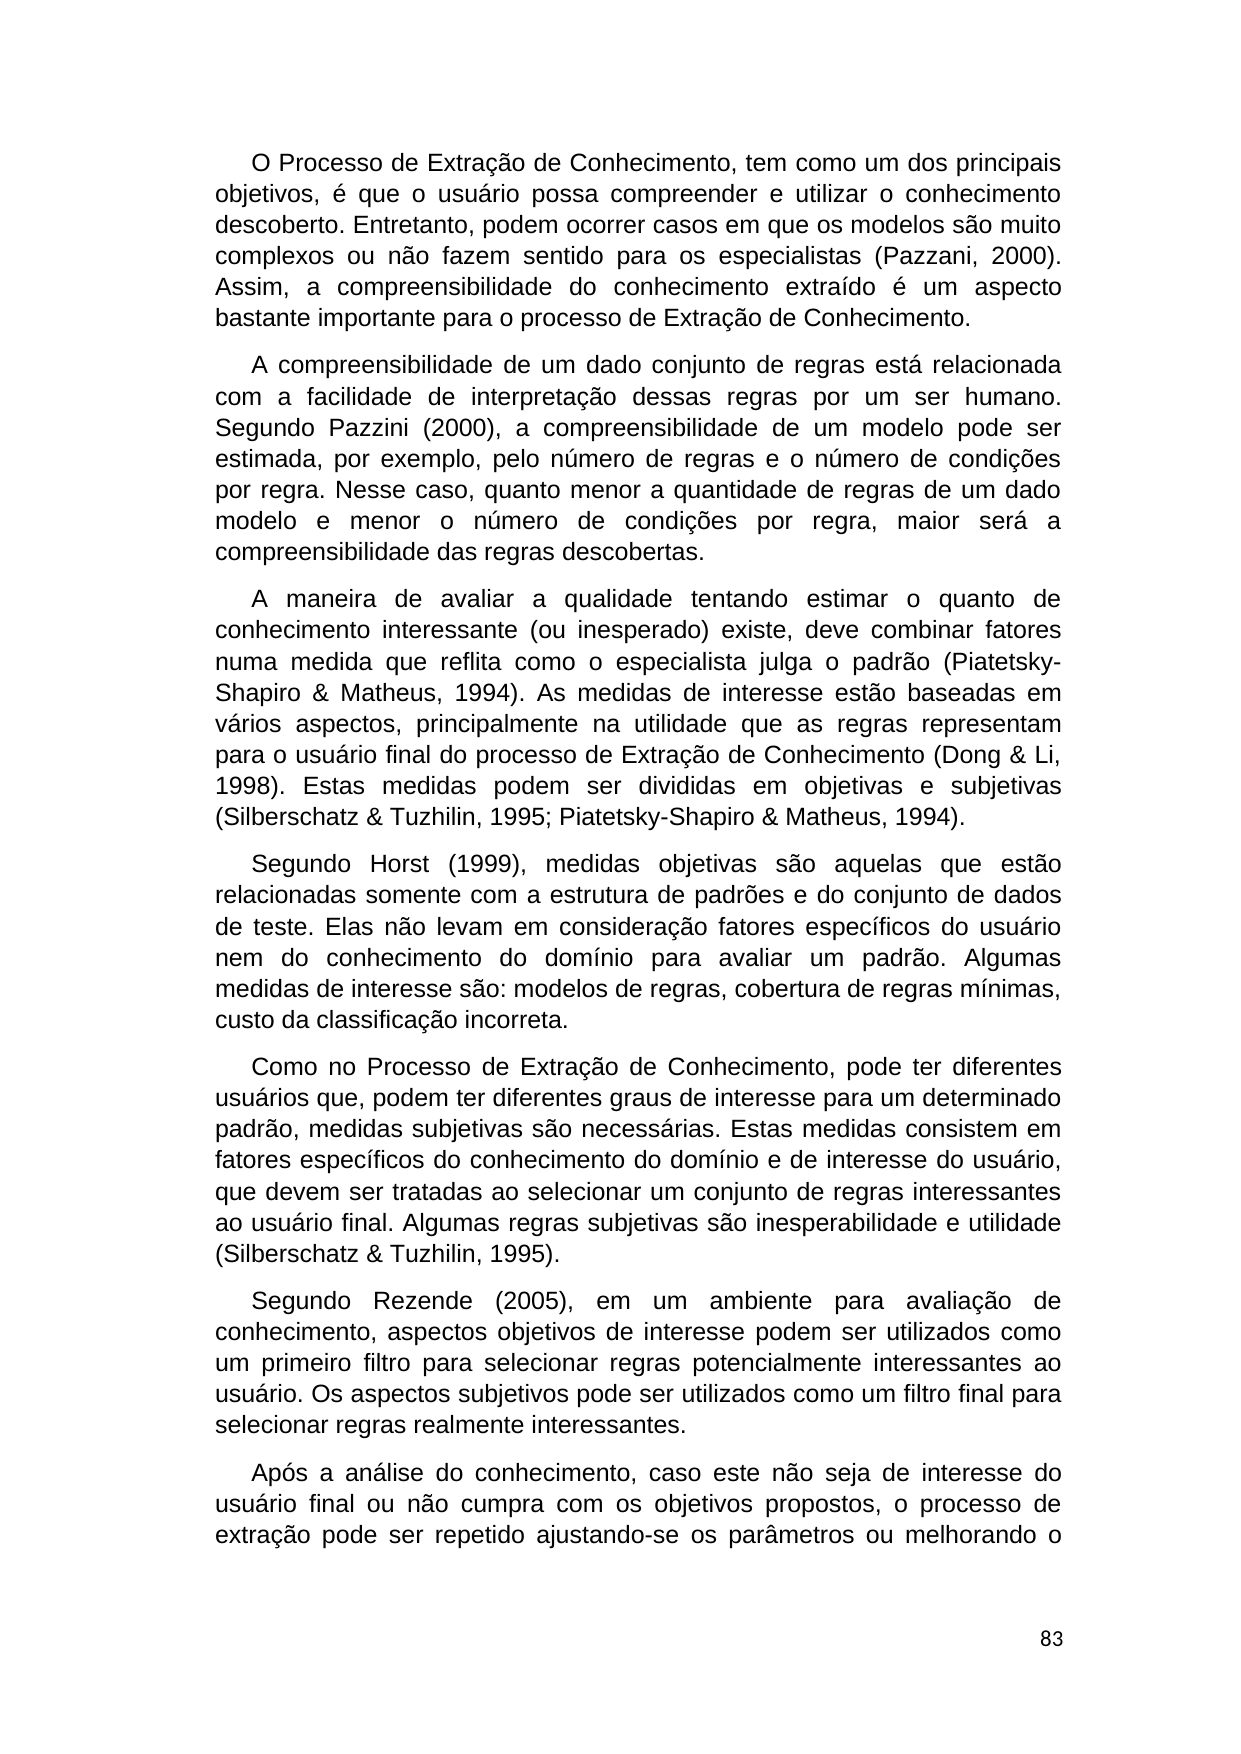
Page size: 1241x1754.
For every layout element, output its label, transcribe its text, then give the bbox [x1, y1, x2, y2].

text A compreensibilidade de um dado conjunto de regras está relacionada com a facilidade de interpretação dessas regras por um ser humano. Segundo Pazzini (2000), a compreensibilidade de um modelo pode ser estimada, por exemplo, pelo número de regras e o número de condições por regra. Nesse caso, quanto menor a quantidade de regras de um dado modelo e menor o número de condições por regra, maior será a compreensibilidade das regras descobertas. [215, 351, 1063, 566]
text Segundo Horst (1999), medidas objetivas são aquelas que estão relacionadas somente com a estrutura de padrões e do conjunto de dados de teste. Elas não levam em consideração fatores específicos do usuário nem do conhecimento do domínio para avaliar um padrão. Algumas medidas de interesse são: modelos de regras, cobertura de regras mínimas, custo da classificação incorreta. [215, 849, 1063, 1033]
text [215, 1458, 1063, 1549]
text Segundo Rezende (2005), em um ambiente para avaliação de conhecimento, aspectos objetivos de interesse podem ser utilizados como um primeiro filtro para selecionar regras potencialmente interessantes ao usuário. Os aspectos subjetivos pode ser utilizados como um filtro final para selecionar regras realmente interessantes. [215, 1286, 1063, 1439]
text A maneira de avaliar a qualidade tentando estimar o quanto de conhecimento interessante (ou inesperado) existe, deve combinar fatores numa medida que reflita como o especialista julga o padrão (Piatetsky-Shapiro & Matheus, 1994). As medidas de interesse estão baseadas em vários aspectos, principalmente na utilidade que as regras representam para o usuário final do processo de Extração de Conhecimento (Dong & Li, 1998). Estas medidas podem ser divididas em objetivas e subjetivas (Silberschatz & Tuzhilin, 1995; Piatetsky-Shapiro & Matheus, 1994). [215, 584, 1063, 831]
text O Processo de Extração de Conhecimento, tem como um dos principais objetivos, é que o usuário possa compreender e utilizar o conhecimento descoberto. Entretanto, podem ocorrer casos em que os modelos são muito complexos ou não fazem sentido para os especialistas (Pazzani, 2000). Assim, a compreensibilidade do conhecimento extraído é um aspecto bastante importante para o processo de Extração de Conhecimento. [215, 148, 1063, 332]
text Como no Processo de Extração de Conhecimento, pode ter diferentes usuários que, podem ter diferentes graus de interesse para um determinado padrão, medidas subjetivas são necessárias. Estas medidas consistem em fatores específicos do conhecimento do domínio e de interesse do usuário, que devem ser tratadas ao selecionar um conjunto de regras interessantes ao usuário final. Algumas regras subjetivas são inesperabilidade e utilidade (Silberschatz & Tuzhilin, 1995). [215, 1052, 1063, 1267]
